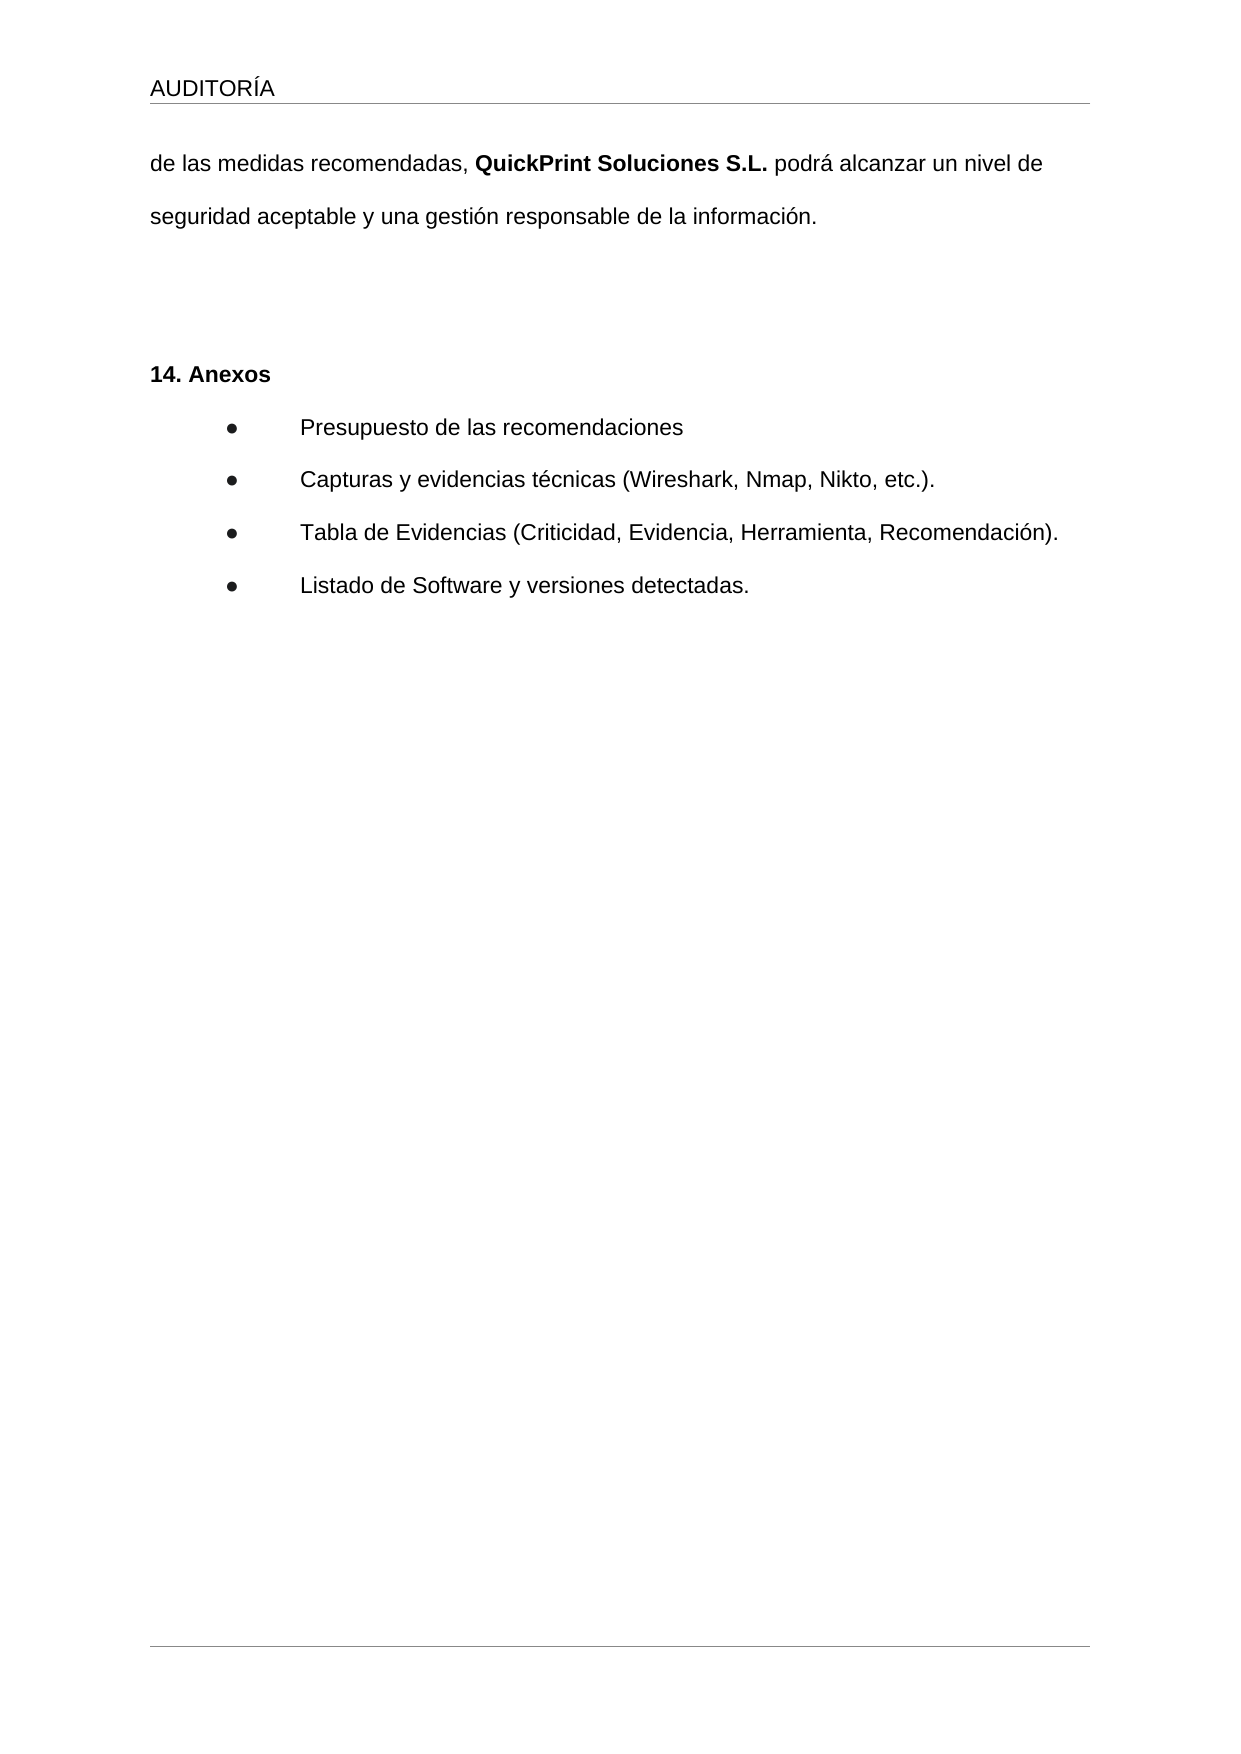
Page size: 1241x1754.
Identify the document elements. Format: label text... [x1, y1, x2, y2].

list Tabla de Evidencias (Criticidad, Evidencia, Herramienta, Recomendación). [150, 519, 1090, 545]
list Capturas y evidencias técnicas (Wireshark, Nmap, Nikto, etc.). [150, 466, 1090, 493]
list Listado de Software y versiones detectadas. [150, 572, 1090, 598]
list Presupuesto de las recomendaciones [150, 413, 1090, 440]
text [150, 150, 1090, 229]
subtitle 14. Anexos [150, 361, 1090, 387]
